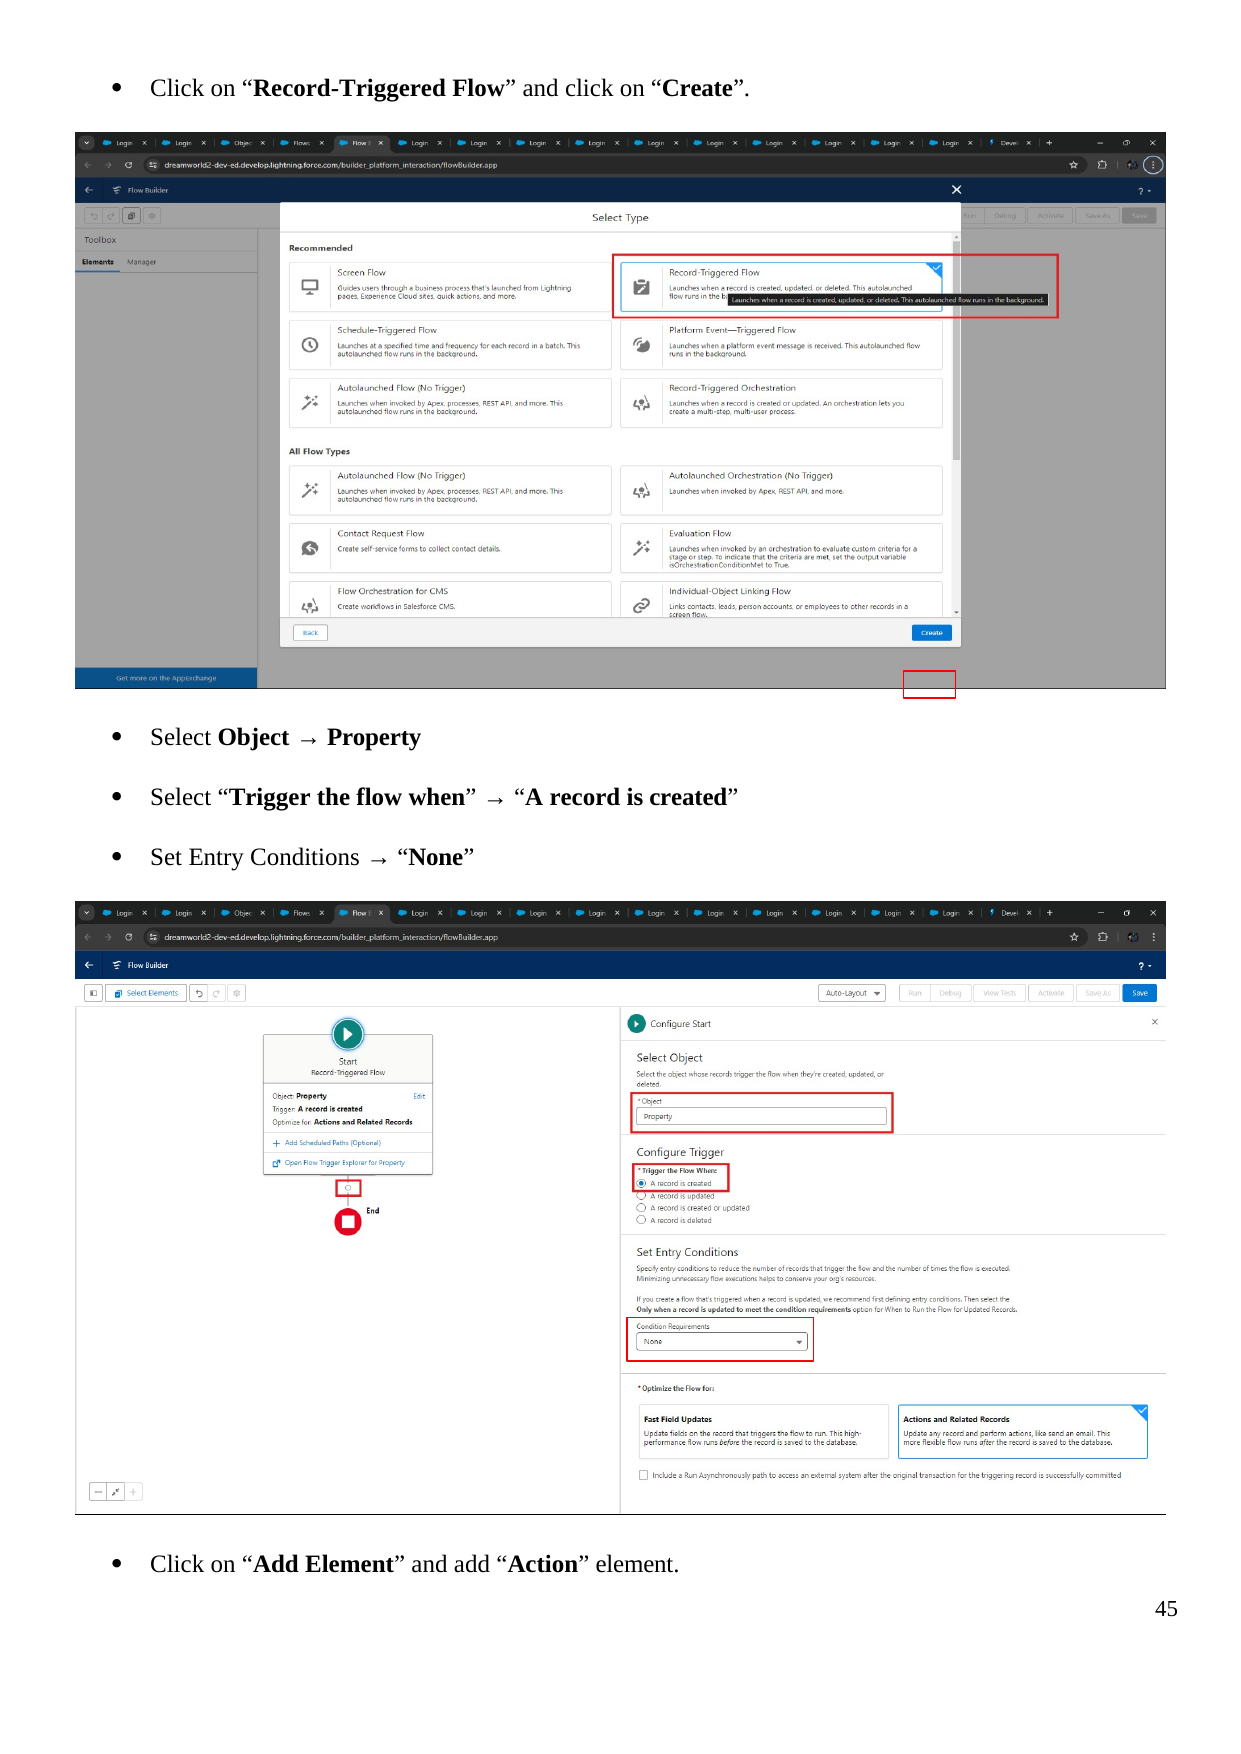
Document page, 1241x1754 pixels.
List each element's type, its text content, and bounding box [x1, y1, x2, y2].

list Select “Trigger the flow when” → “A record is created” [112, 782, 1178, 811]
picture [75, 132, 1166, 689]
list Click on “Add Element” and add “Action” element. [112, 1549, 1178, 1577]
list Click on “Record-Triggered Flow” and click on “Create”. [112, 73, 1178, 102]
picture [75, 901, 1166, 1515]
list Set Entry Conditions → “None” [112, 842, 1178, 871]
